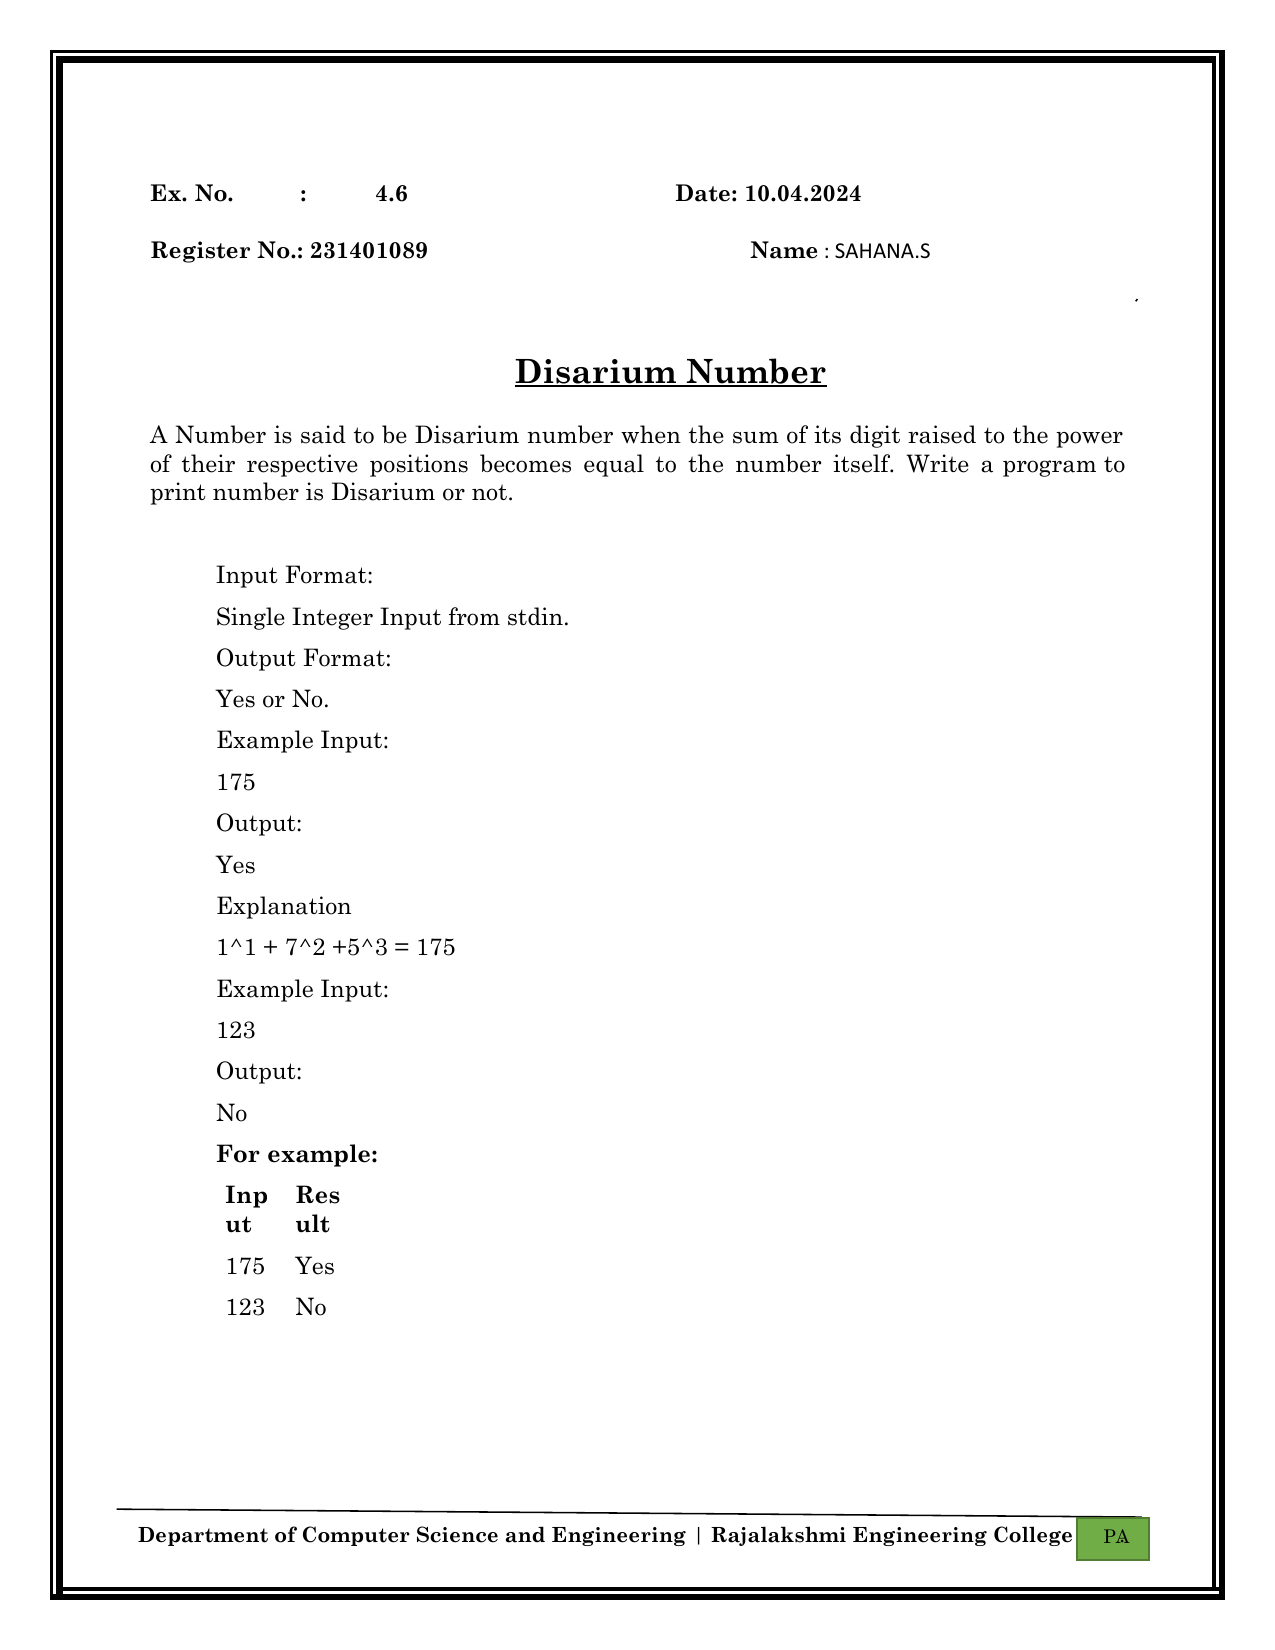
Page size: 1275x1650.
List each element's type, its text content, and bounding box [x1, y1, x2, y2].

text No [216, 1097, 1125, 1126]
text Output: [216, 808, 1125, 837]
text 175 [216, 767, 1125, 796]
text Register No.: 231401089 Name : SAHANA.S [150, 236, 1125, 264]
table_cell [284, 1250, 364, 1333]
text Input Format: [216, 560, 1125, 589]
text Yes [216, 849, 1125, 878]
text 123 [216, 1015, 1125, 1044]
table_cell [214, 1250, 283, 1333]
text A Number is said to be Disarium number when the sum of its digit raised to the power of their respective positions becomes equal to the number itself. Write a program to print number is Disarium or not. [150, 419, 1125, 506]
text Ex. No. : 4.6 Date: 10.04.2024 [150, 179, 1125, 207]
text Output: [216, 1056, 1125, 1085]
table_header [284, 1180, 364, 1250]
text Example Input: [216, 725, 1125, 754]
text Disarium Number [216, 350, 1125, 390]
text Output Format: [216, 643, 1125, 671]
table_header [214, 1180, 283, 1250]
text 1^1 + 7^2 +5^3 = 175 [216, 932, 1125, 961]
text For example: [216, 1139, 1125, 1168]
text Explanation [216, 891, 1125, 919]
text Yes or No. [216, 684, 1125, 713]
text Example Input: [216, 973, 1125, 1002]
text Single Integer Input from stdin. [216, 601, 1125, 630]
